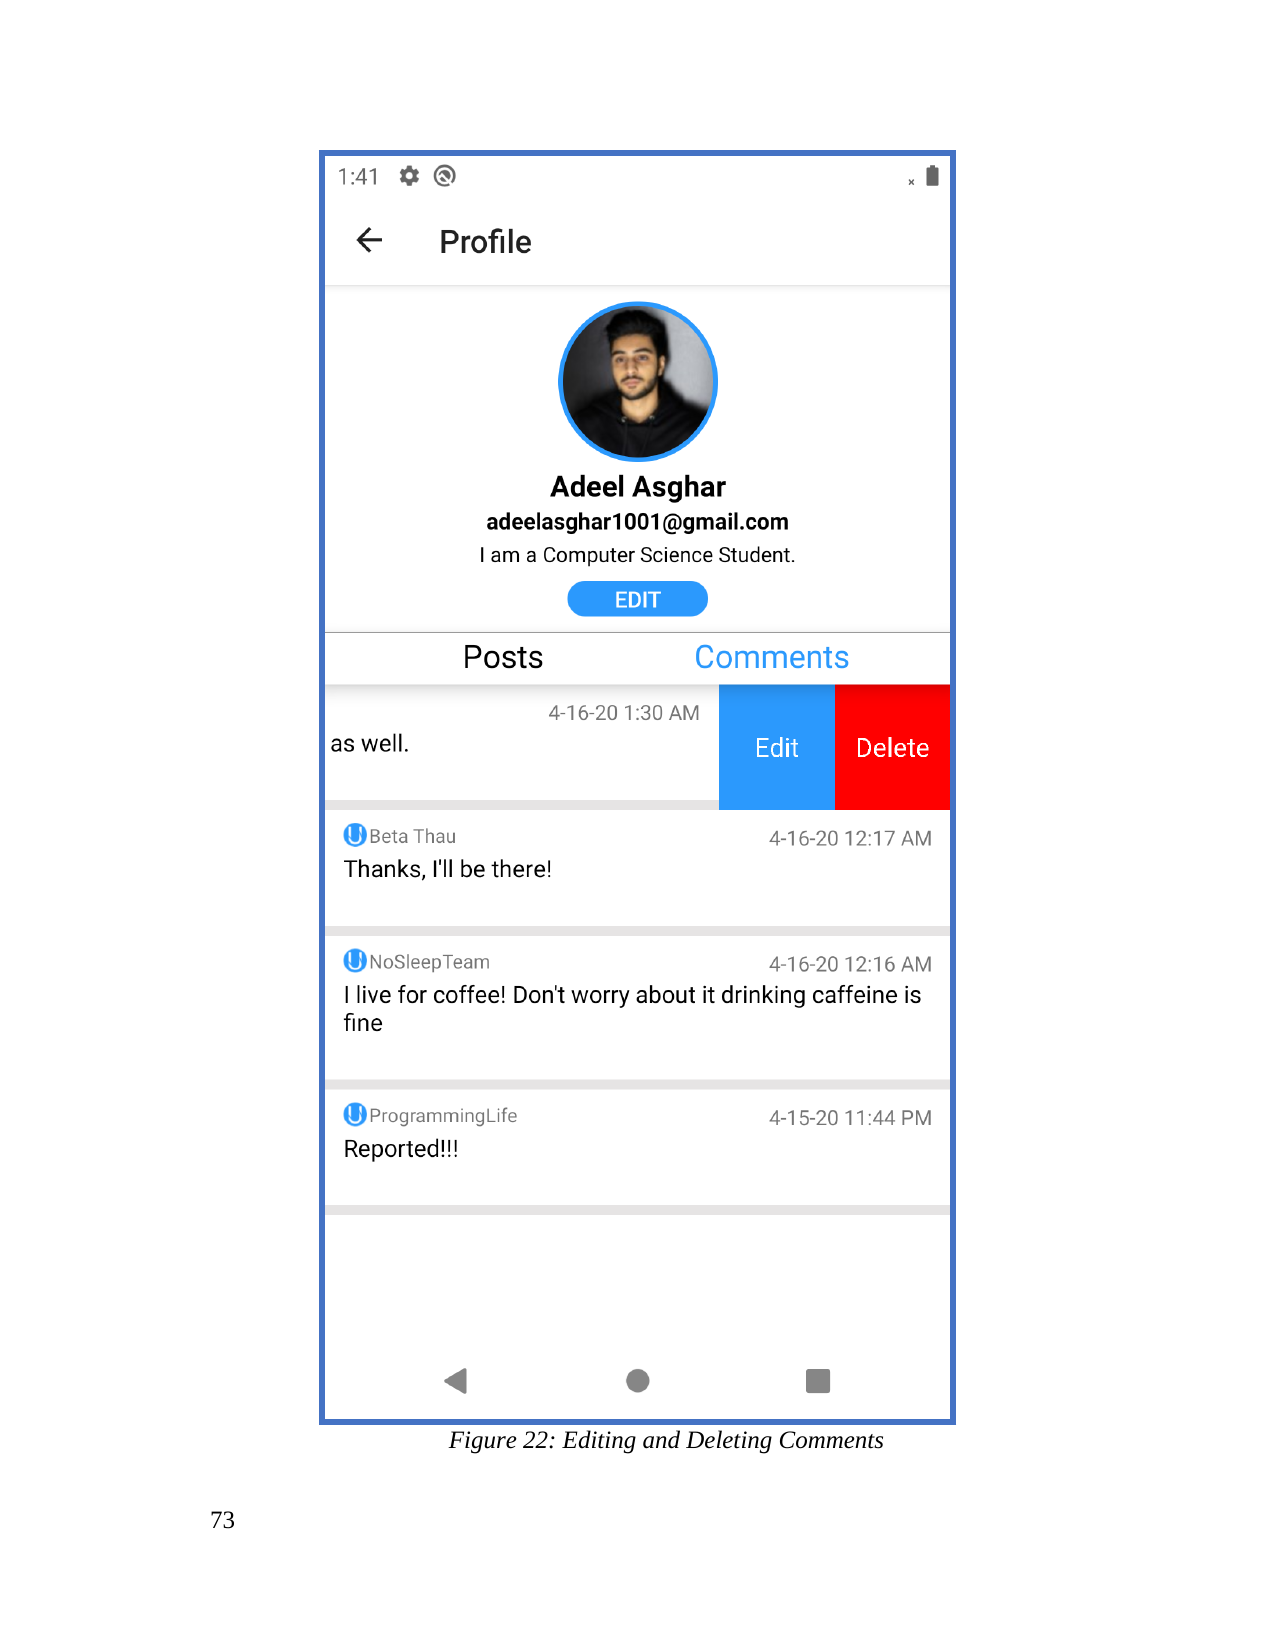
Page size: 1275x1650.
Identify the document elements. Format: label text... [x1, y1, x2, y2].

picture [325, 156, 950, 1419]
